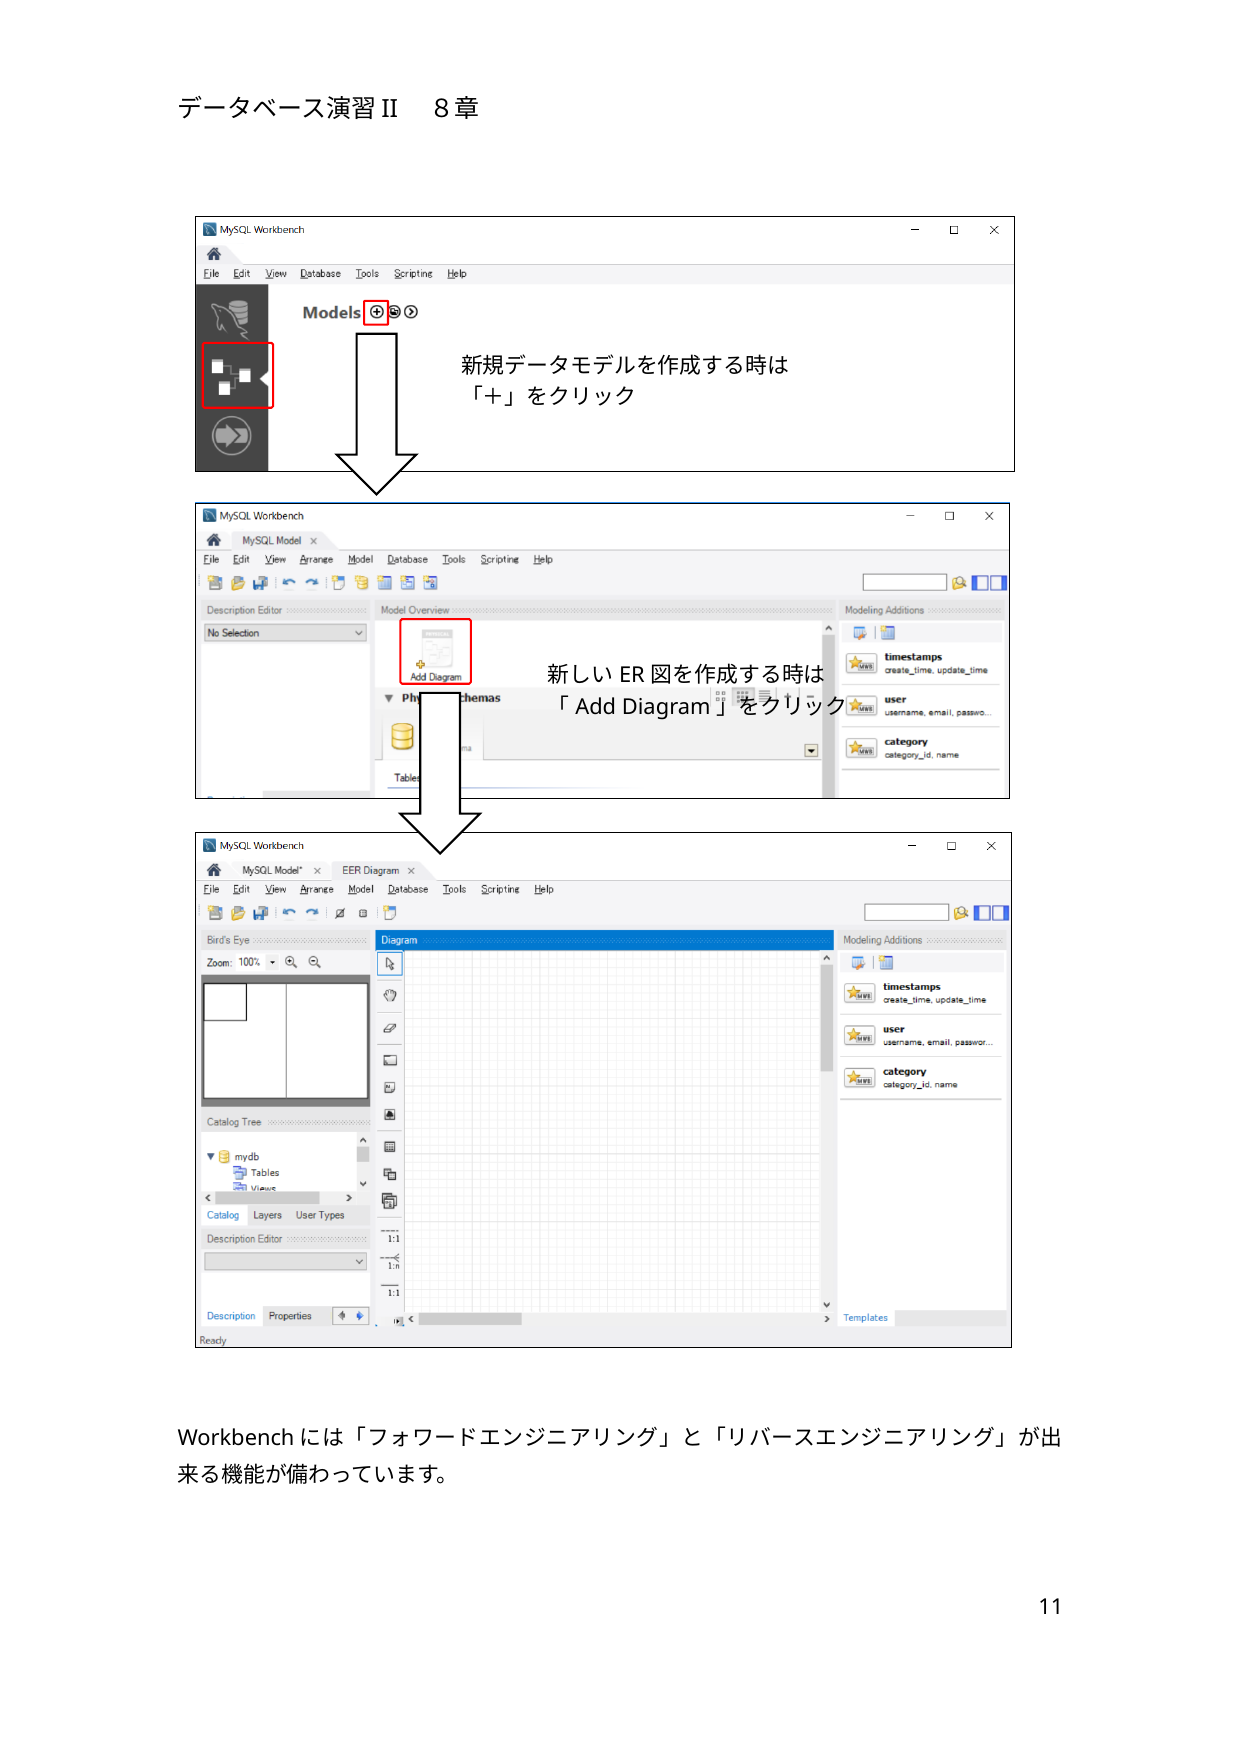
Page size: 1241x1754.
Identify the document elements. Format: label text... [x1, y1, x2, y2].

picture [196, 504, 1009, 798]
text Workbenchには「フォワードエンジニアリング」と「リバースエンジニアリング」が出来る機能が備わっています。 [177, 1417, 1063, 1492]
picture [196, 217, 1014, 471]
picture [196, 833, 1011, 1347]
